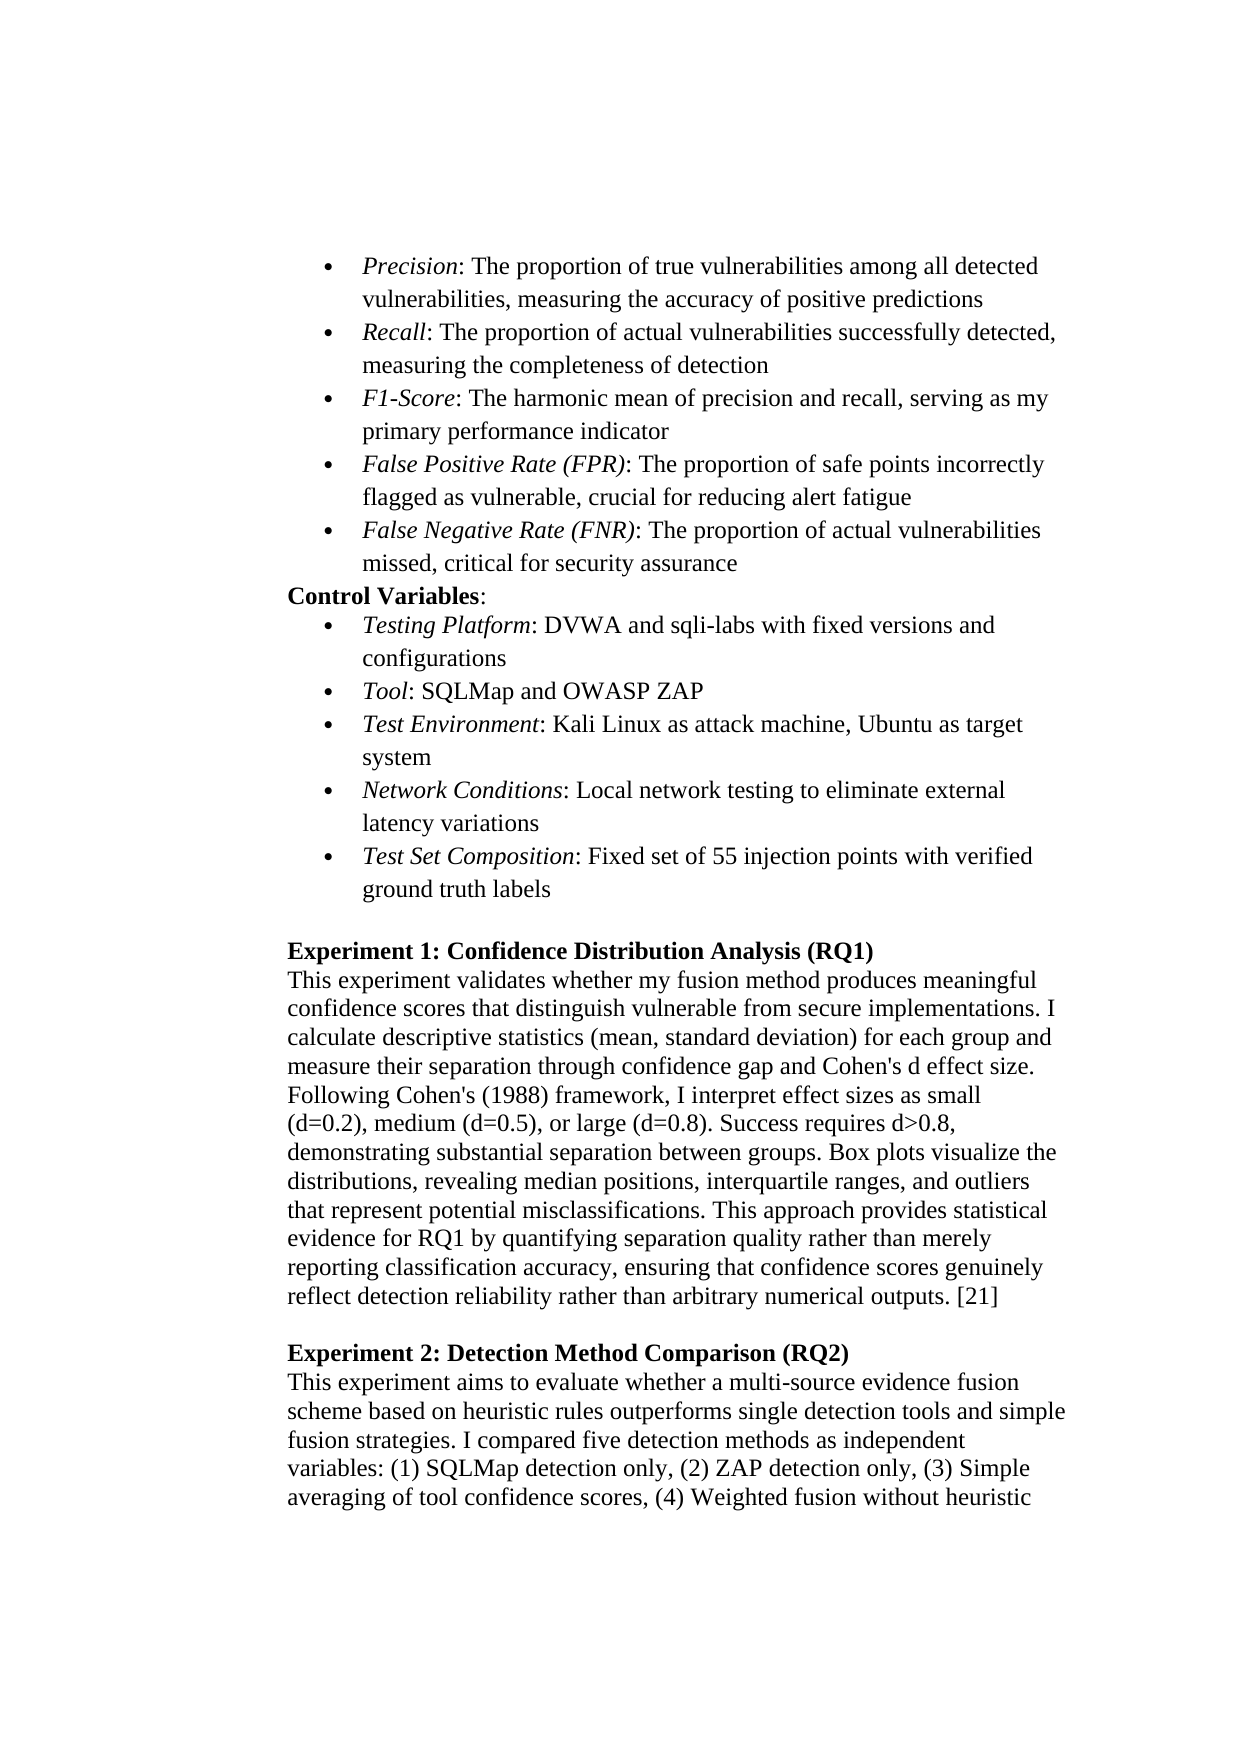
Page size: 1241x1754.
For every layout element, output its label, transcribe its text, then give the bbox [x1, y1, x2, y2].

list Tool: SQLMap and OWASP ZAP [324, 676, 1067, 705]
list Precision: The proportion of true vulnerabilities among all detected vulnerabilities, measuring the accuracy of positive predictions [324, 251, 1067, 313]
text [287, 1367, 1067, 1511]
list Test Environment: Kali Linux as attack machine, Ubuntu as target system [324, 709, 1067, 771]
list False Negative Rate (FNR): The proportion of actual vulnerabilities missed, critical for security assurance [324, 515, 1067, 577]
text Experiment 1: Confidence Distribution Analysis (RQ1) [287, 936, 1067, 965]
list Testing Platform: DVWA and sqli-labs with fixed versions and configurations [324, 610, 1067, 672]
list False Positive Rate (FPR): The proportion of safe points incorrectly flagged as vulnerable, crucial for reducing alert fatigue [324, 449, 1067, 511]
text This experiment validates whether my fusion method produces meaningful confidence scores that distinguish vulnerable from secure implementations. I calculate descriptive statistics (mean, standard deviation) for each group and measure their separation through confidence gap and Cohen's d effect size. Following Cohen's (1988) framework, I interpret effect sizes as small (d=0.2), medium (d=0.5), or large (d=0.8). Success requires d>0.8, demonstrating substantial separation between groups. Box plots visualize the distributions, revealing median positions, interquartile ranges, and outliers that represent potential misclassifications. This approach provides statistical evidence for RQ1 by quantifying separation quality rather than merely reporting classification accuracy, ensuring that confidence scores genuinely reflect detection reliability rather than arbitrary numerical outputs. [21] [287, 965, 1067, 1310]
list Recall: The proportion of actual vulnerabilities successfully detected, measuring the completeness of detection [324, 317, 1067, 379]
list Network Conditions: Local network testing to eliminate external latency variations [324, 775, 1067, 837]
list F1-Score: The harmonic mean of precision and recall, serving as my primary performance indicator [324, 383, 1067, 445]
text Experiment 2: Detection Method Comparison (RQ2) [287, 1338, 1067, 1367]
text Control Variables: [287, 581, 1067, 610]
list Test Set Composition: Fixed set of 55 injection points with verified ground truth labels [324, 841, 1067, 903]
